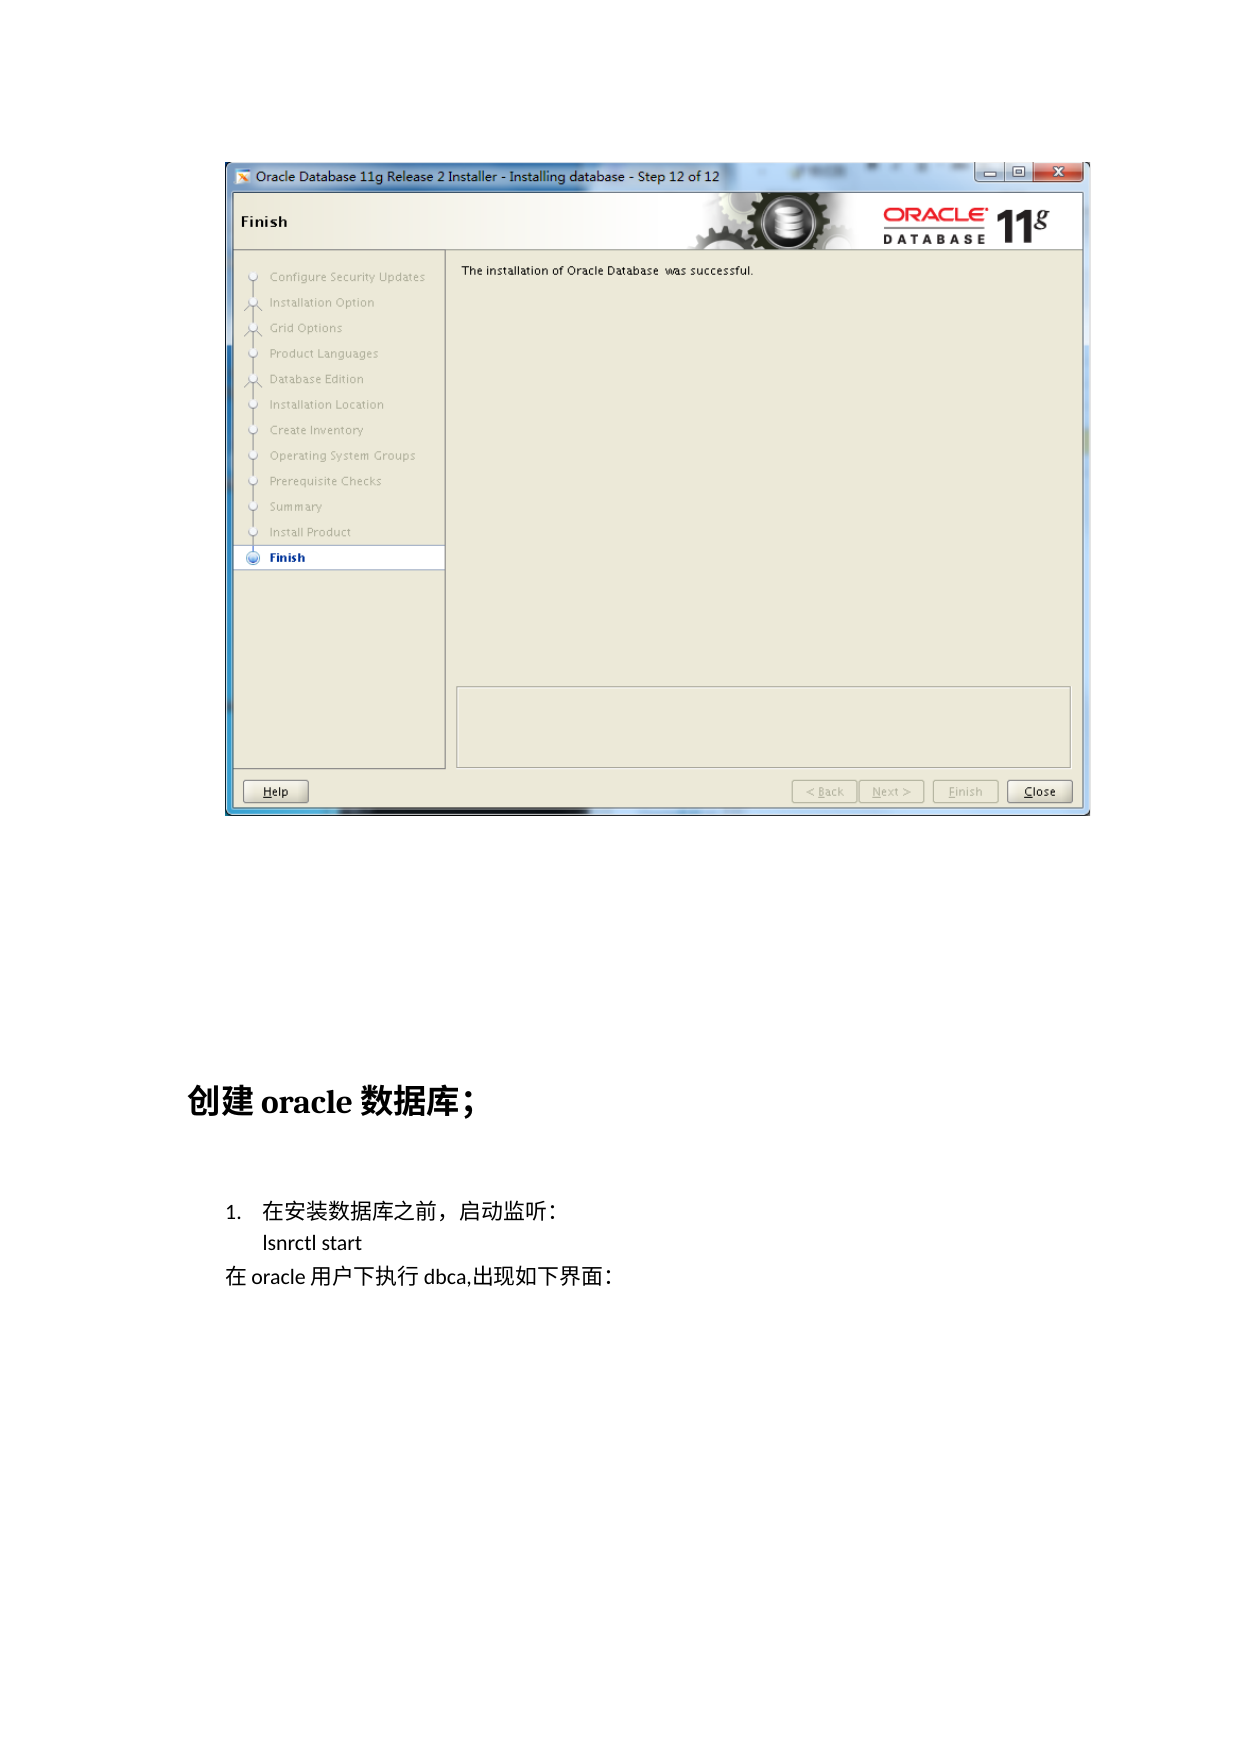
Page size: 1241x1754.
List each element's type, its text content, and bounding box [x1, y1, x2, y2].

subtitle 创建oracle数据库； [187, 1067, 1053, 1132]
list 在oracle用户下执行dbca,出现如下界面： [225, 1259, 1053, 1291]
list 在安装数据库之前，启动监听： lsnrctl start [225, 1194, 1053, 1259]
picture [225, 162, 1091, 816]
